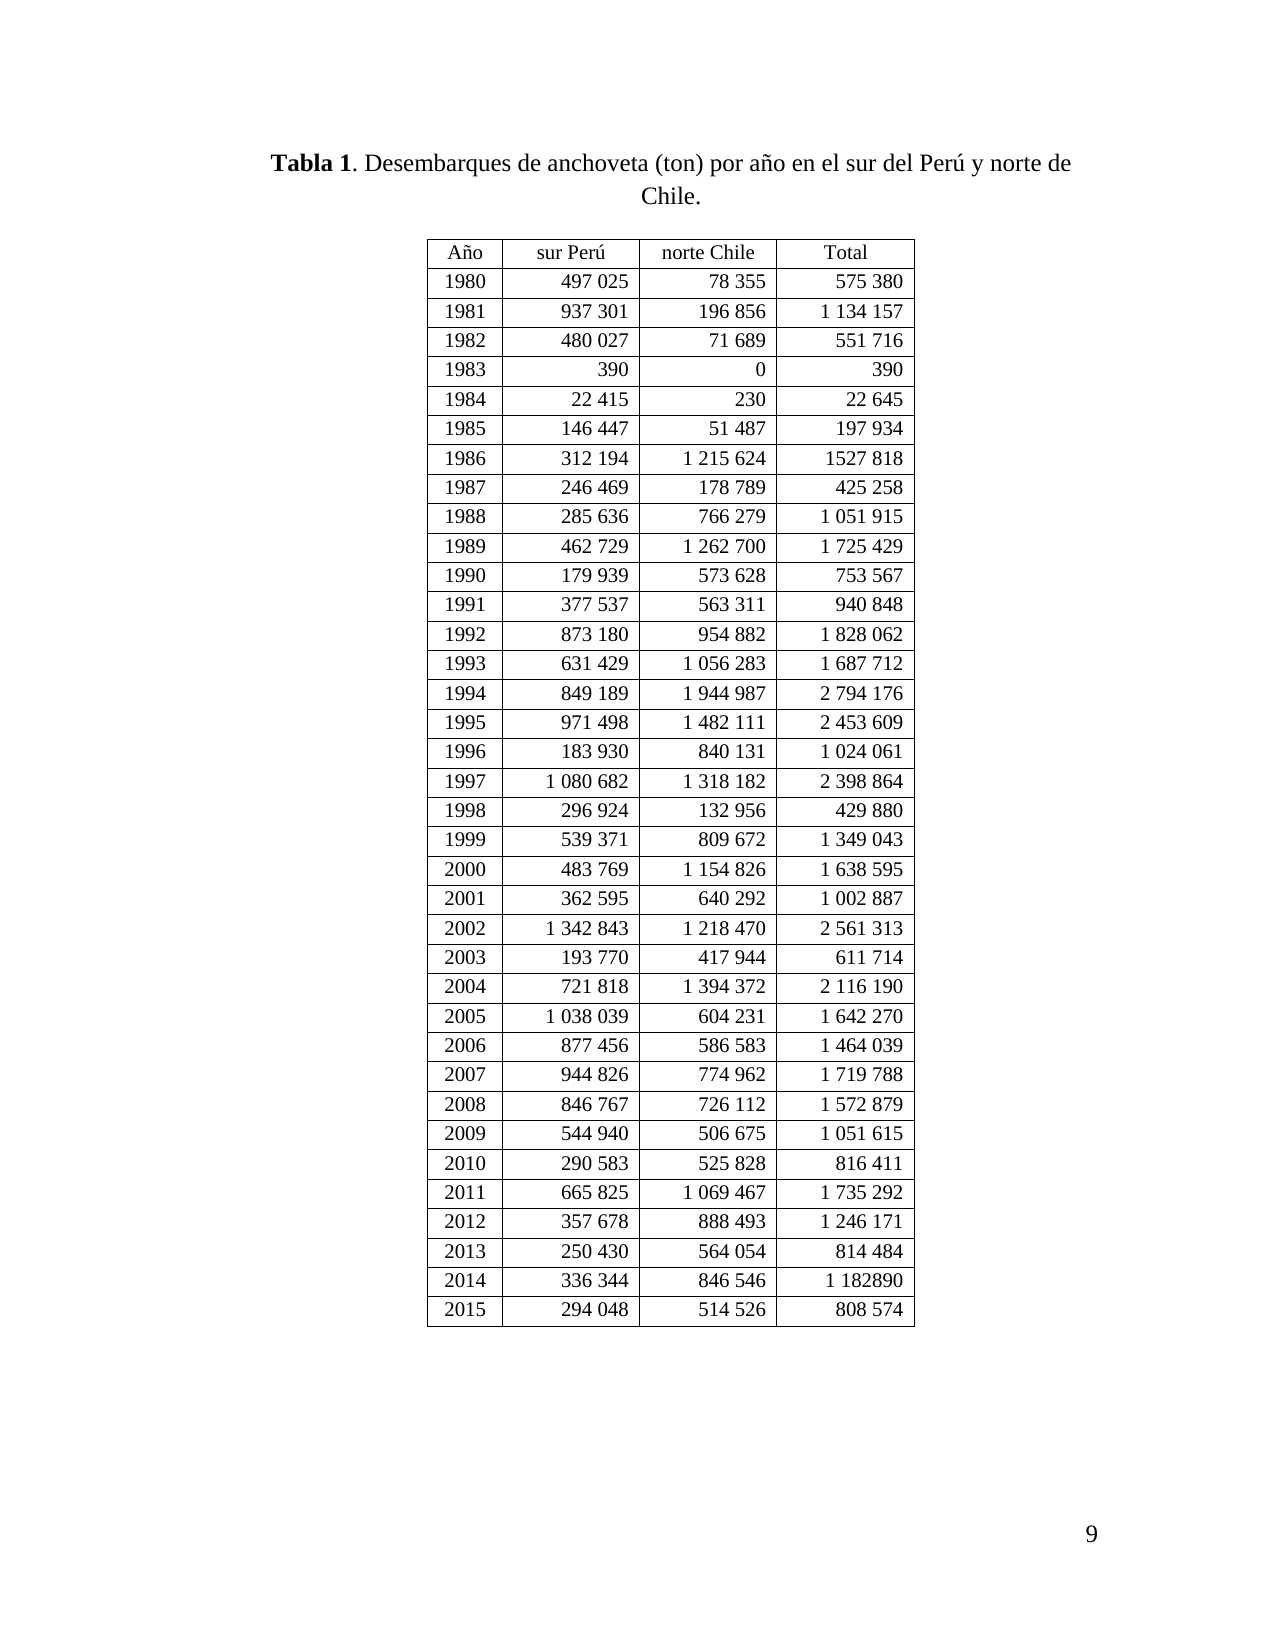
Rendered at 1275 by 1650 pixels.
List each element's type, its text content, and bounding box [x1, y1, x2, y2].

table_cell 1 828 062 [777, 622, 914, 650]
table_cell 2006 [428, 1033, 502, 1061]
table_cell 290 583 [503, 1150, 639, 1179]
text Tabla 1. Desembarques de anchoveta (ton) por año en el sur del Perú y norte de Chile. [244, 148, 1098, 209]
table_cell 766 279 [640, 504, 776, 532]
table_cell 2013 [428, 1239, 502, 1267]
table_cell 808 574 [777, 1297, 914, 1326]
table_cell 586 583 [640, 1033, 776, 1061]
table_cell 480 027 [503, 328, 639, 356]
table_cell 377 537 [503, 592, 639, 621]
table_cell 483 769 [503, 857, 639, 885]
table_cell 1527 818 [777, 445, 914, 474]
table_cell 1981 [428, 299, 502, 327]
table_cell 2 453 609 [777, 710, 914, 738]
table_cell 417 944 [640, 945, 776, 973]
table_cell 1989 [428, 534, 502, 562]
table_cell 514 526 [640, 1297, 776, 1326]
table_cell 196 856 [640, 299, 776, 327]
table_cell 1 719 788 [777, 1062, 914, 1091]
table_cell 1996 [428, 739, 502, 767]
table_cell 429 880 [777, 798, 914, 826]
table_cell 497 025 [503, 269, 639, 297]
table_cell 285 636 [503, 504, 639, 532]
table_cell 183 930 [503, 739, 639, 767]
table_cell 179 939 [503, 563, 639, 591]
table_cell 814 484 [777, 1239, 914, 1267]
table_cell 193 770 [503, 945, 639, 973]
table_cell 1982 [428, 328, 502, 356]
table_cell 2 561 313 [777, 915, 914, 944]
table_cell 2001 [428, 886, 502, 914]
table_cell 1995 [428, 710, 502, 738]
table_cell 2003 [428, 945, 502, 973]
table_cell 1 134 157 [777, 299, 914, 327]
table_cell 544 940 [503, 1121, 639, 1149]
table_cell 2014 [428, 1268, 502, 1296]
table_cell 2005 [428, 1004, 502, 1032]
table_cell 877 456 [503, 1033, 639, 1061]
table_cell 1 687 712 [777, 651, 914, 679]
table_cell 1 038 039 [503, 1004, 639, 1032]
table_cell 1993 [428, 651, 502, 679]
table_cell 604 231 [640, 1004, 776, 1032]
table_cell 774 962 [640, 1062, 776, 1091]
table_cell 1 051 915 [777, 504, 914, 532]
table_cell 563 311 [640, 592, 776, 621]
table_cell 357 678 [503, 1209, 639, 1237]
table_cell 362 595 [503, 886, 639, 914]
table_cell 197 934 [777, 416, 914, 444]
table_cell 2 794 176 [777, 680, 914, 709]
table_cell 1 394 372 [640, 974, 776, 1002]
table_cell 1983 [428, 357, 502, 386]
table_cell 1990 [428, 563, 502, 591]
table_cell 2 398 864 [777, 769, 914, 797]
table_cell 1 218 470 [640, 915, 776, 944]
table_cell 1 944 987 [640, 680, 776, 709]
table_cell 390 [503, 357, 639, 386]
table_header sur Perú [503, 240, 639, 268]
table_cell 230 [640, 387, 776, 415]
table_cell 1 464 039 [777, 1033, 914, 1061]
table_cell 753 567 [777, 563, 914, 591]
table_cell 937 301 [503, 299, 639, 327]
table_cell 1980 [428, 269, 502, 297]
table_cell 2009 [428, 1121, 502, 1149]
table_cell 640 292 [640, 886, 776, 914]
table_cell 1 002 887 [777, 886, 914, 914]
table_cell 1999 [428, 827, 502, 856]
table_cell 1 246 171 [777, 1209, 914, 1237]
table_cell 564 054 [640, 1239, 776, 1267]
table_cell 2010 [428, 1150, 502, 1179]
table_header Total [777, 240, 914, 268]
table_cell 1 725 429 [777, 534, 914, 562]
table_cell 312 194 [503, 445, 639, 474]
table_cell 1 318 182 [640, 769, 776, 797]
table_cell 726 112 [640, 1092, 776, 1120]
table_cell 71 689 [640, 328, 776, 356]
table_cell 846 546 [640, 1268, 776, 1296]
table_cell 525 828 [640, 1150, 776, 1179]
table_cell 1 349 043 [777, 827, 914, 856]
table_cell 296 924 [503, 798, 639, 826]
table_cell 573 628 [640, 563, 776, 591]
table_cell 0 [640, 357, 776, 386]
table_cell 1987 [428, 475, 502, 503]
table_cell 22 645 [777, 387, 914, 415]
table_cell 1 215 624 [640, 445, 776, 474]
table_cell 462 729 [503, 534, 639, 562]
table_cell 940 848 [777, 592, 914, 621]
table_cell 78 355 [640, 269, 776, 297]
table_cell 2002 [428, 915, 502, 944]
table_cell 971 498 [503, 710, 639, 738]
table_cell 250 430 [503, 1239, 639, 1267]
table_cell 1991 [428, 592, 502, 621]
table_cell 840 131 [640, 739, 776, 767]
table_cell 1 024 061 [777, 739, 914, 767]
table_cell 1 051 615 [777, 1121, 914, 1149]
table_cell 631 429 [503, 651, 639, 679]
table_cell 1 069 467 [640, 1180, 776, 1208]
table_cell 1 182890 [777, 1268, 914, 1296]
table_header Año [428, 240, 502, 268]
table_cell 2015 [428, 1297, 502, 1326]
table_cell 551 716 [777, 328, 914, 356]
table_cell 1998 [428, 798, 502, 826]
table_cell 1 262 700 [640, 534, 776, 562]
table_cell 2008 [428, 1092, 502, 1120]
table_cell 1 080 682 [503, 769, 639, 797]
table_cell 944 826 [503, 1062, 639, 1091]
table_cell 809 672 [640, 827, 776, 856]
table_cell 294 048 [503, 1297, 639, 1326]
table_cell 146 447 [503, 416, 639, 444]
table_cell 1 735 292 [777, 1180, 914, 1208]
table_cell 132 956 [640, 798, 776, 826]
table_cell 1 642 270 [777, 1004, 914, 1032]
table_cell 1985 [428, 416, 502, 444]
table_cell 2012 [428, 1209, 502, 1237]
table_cell 1 572 879 [777, 1092, 914, 1120]
table_cell 1 638 595 [777, 857, 914, 885]
table_cell 1988 [428, 504, 502, 532]
table_cell 2 116 190 [777, 974, 914, 1002]
table_cell 178 789 [640, 475, 776, 503]
table_cell 1997 [428, 769, 502, 797]
table_cell 51 487 [640, 416, 776, 444]
table_cell 816 411 [777, 1150, 914, 1179]
table_cell 1986 [428, 445, 502, 474]
table_cell 22 415 [503, 387, 639, 415]
table_cell 1 056 283 [640, 651, 776, 679]
table_cell 2007 [428, 1062, 502, 1091]
table_cell 2000 [428, 857, 502, 885]
table_cell 336 344 [503, 1268, 639, 1296]
table_cell 665 825 [503, 1180, 639, 1208]
table_cell 1984 [428, 387, 502, 415]
table_cell 873 180 [503, 622, 639, 650]
table_cell 246 469 [503, 475, 639, 503]
table_cell 2004 [428, 974, 502, 1002]
table_cell 1992 [428, 622, 502, 650]
table_cell 506 675 [640, 1121, 776, 1149]
table_cell 1 482 111 [640, 710, 776, 738]
table_cell 539 371 [503, 827, 639, 856]
table_cell 954 882 [640, 622, 776, 650]
table_cell 721 818 [503, 974, 639, 1002]
table_cell 2011 [428, 1180, 502, 1208]
table_cell 1994 [428, 680, 502, 709]
table_cell 390 [777, 357, 914, 386]
table_cell 1 342 843 [503, 915, 639, 944]
table_cell 888 493 [640, 1209, 776, 1237]
table_header norte Chile [640, 240, 776, 268]
table_cell 611 714 [777, 945, 914, 973]
table_cell 575 380 [777, 269, 914, 297]
table_cell 1 154 826 [640, 857, 776, 885]
table_cell 849 189 [503, 680, 639, 709]
table_cell 425 258 [777, 475, 914, 503]
table_cell 846 767 [503, 1092, 639, 1120]
